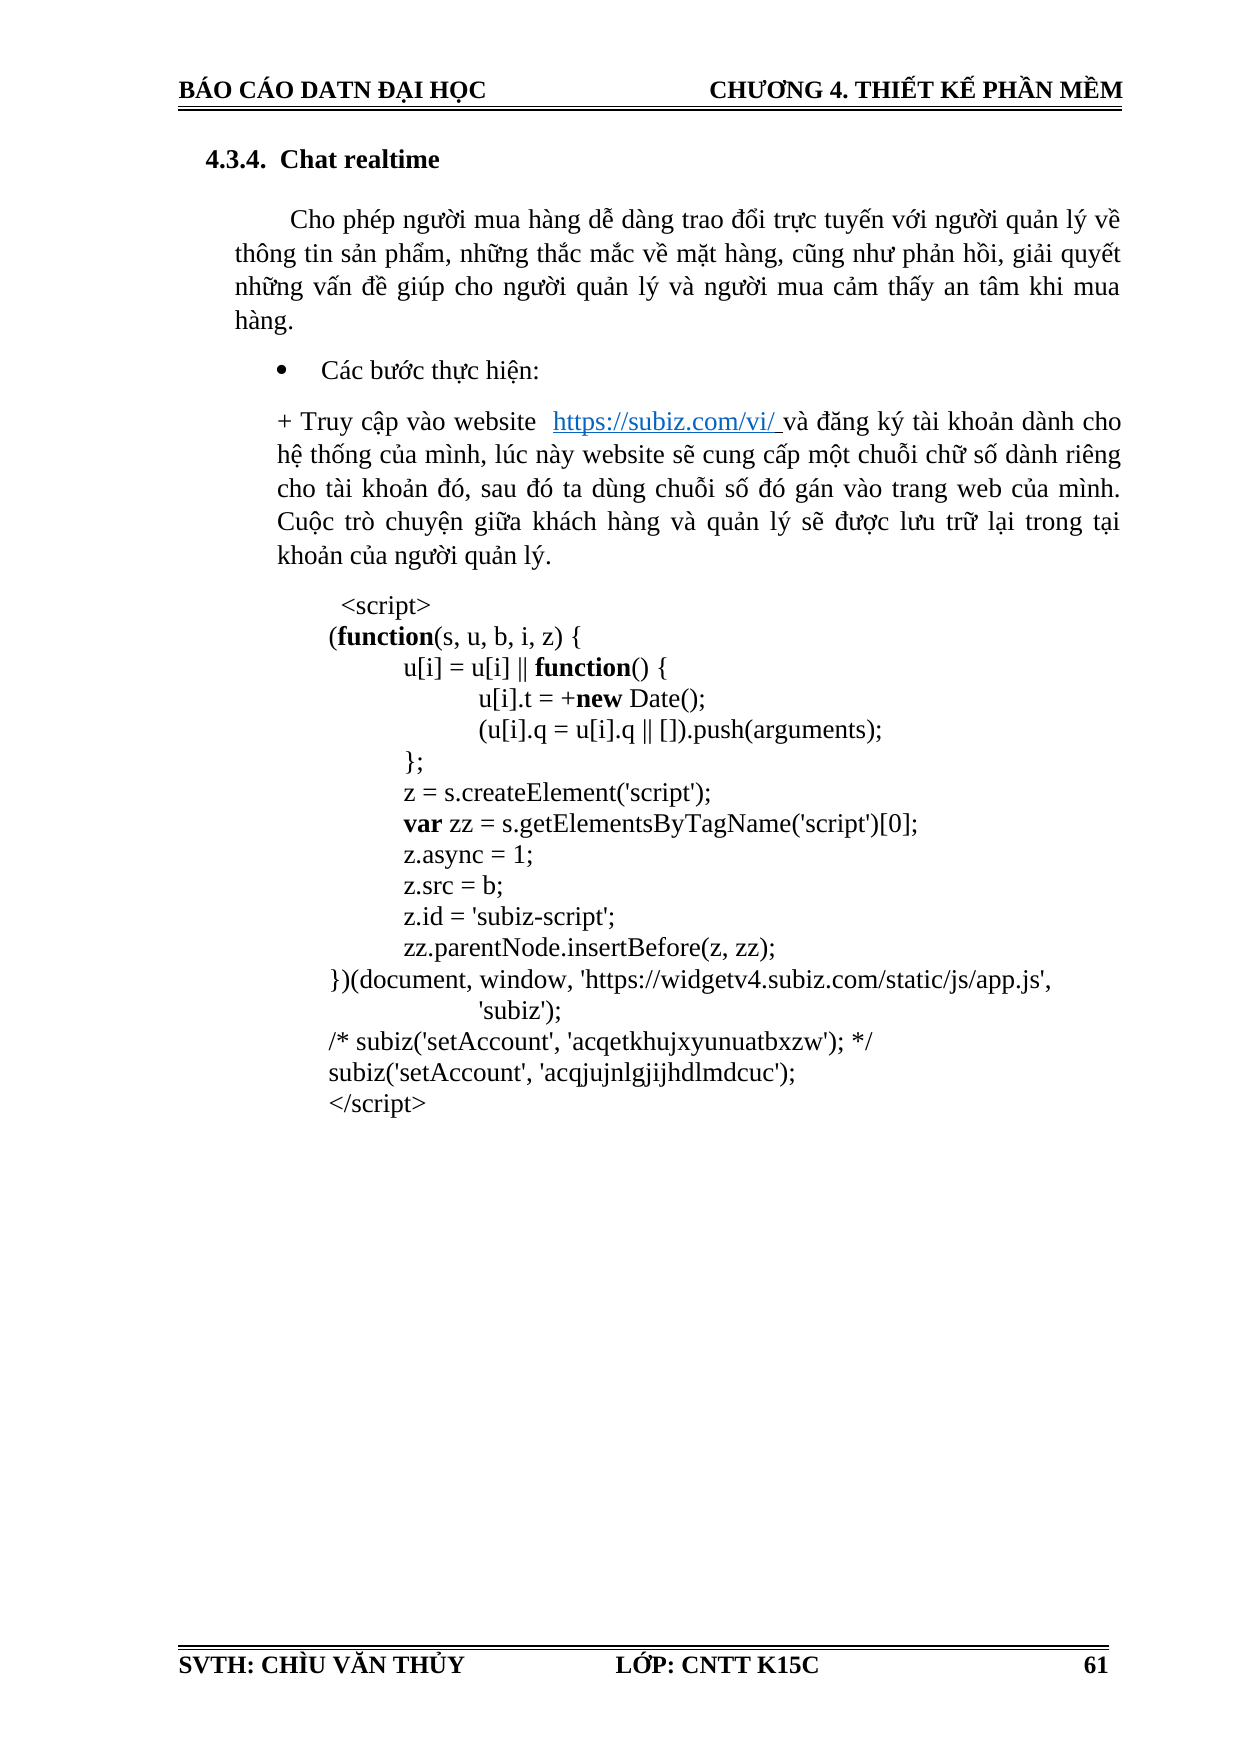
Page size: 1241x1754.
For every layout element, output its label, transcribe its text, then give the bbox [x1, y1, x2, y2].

text (function(s, u, b, i, z) { [178, 620, 1122, 651]
text zz.parentNode.insertBefore(z, zz); [178, 932, 1122, 963]
text </script> [188, 1087, 1122, 1118]
subtitle 4.3.4. Chat realtime [178, 143, 1122, 174]
text z.src = b; [178, 869, 1122, 900]
text + Truy cập vào website https://subiz.com/vi/ và đăng ký tài khoản dành cho hệ thống của mình, lúc này website sẽ cung cấp một chuỗi chữ số dành riêng cho tài khoản đó, sau đó ta dùng chuỗi số đó gán vào trang web của mình. Cuộc trò chuyện giữa khách hàng và quản lý sẽ được lưu trữ lại trong tại khoản của người quản lý. [277, 404, 1122, 570]
text subiz('setAccount', 'acqjujnlgjijhdlmdcuc'); [178, 1056, 1122, 1087]
text var zz = s.getElementsByTagName('script')[0]; [178, 807, 1122, 838]
text Cho phép người mua hàng dễ dàng trao đổi trực tuyến với người quản lý về thông tin sản phẩm, những thắc mắc về mặt hàng, cũng như phản hồi, giải quyết những vấn đề giúp cho người quản lý và người mua cảm thấy an tâm khi mua hàng. [234, 203, 1122, 335]
text }; [178, 745, 1122, 776]
text z = s.createElement('script'); [178, 776, 1122, 807]
text <script> [178, 589, 1122, 620]
text z.id = 'subiz-script'; [178, 900, 1122, 932]
text /* subiz('setAccount', 'acqetkhujxyunuatbxzw'); */ [178, 1025, 1122, 1056]
text z.async = 1; [178, 838, 1122, 869]
text u[i].t = +new Date(); [178, 682, 1122, 713]
list Các bước thực hiện: [277, 354, 1122, 385]
text (u[i].q = u[i].q || []).push(arguments); [178, 713, 1122, 745]
text u[i] = u[i] || function() { [178, 651, 1122, 682]
text 'subiz'); [178, 994, 1122, 1025]
text })(document, window, 'https://widgetv4.subiz.com/static/js/app.js', [178, 963, 1122, 994]
